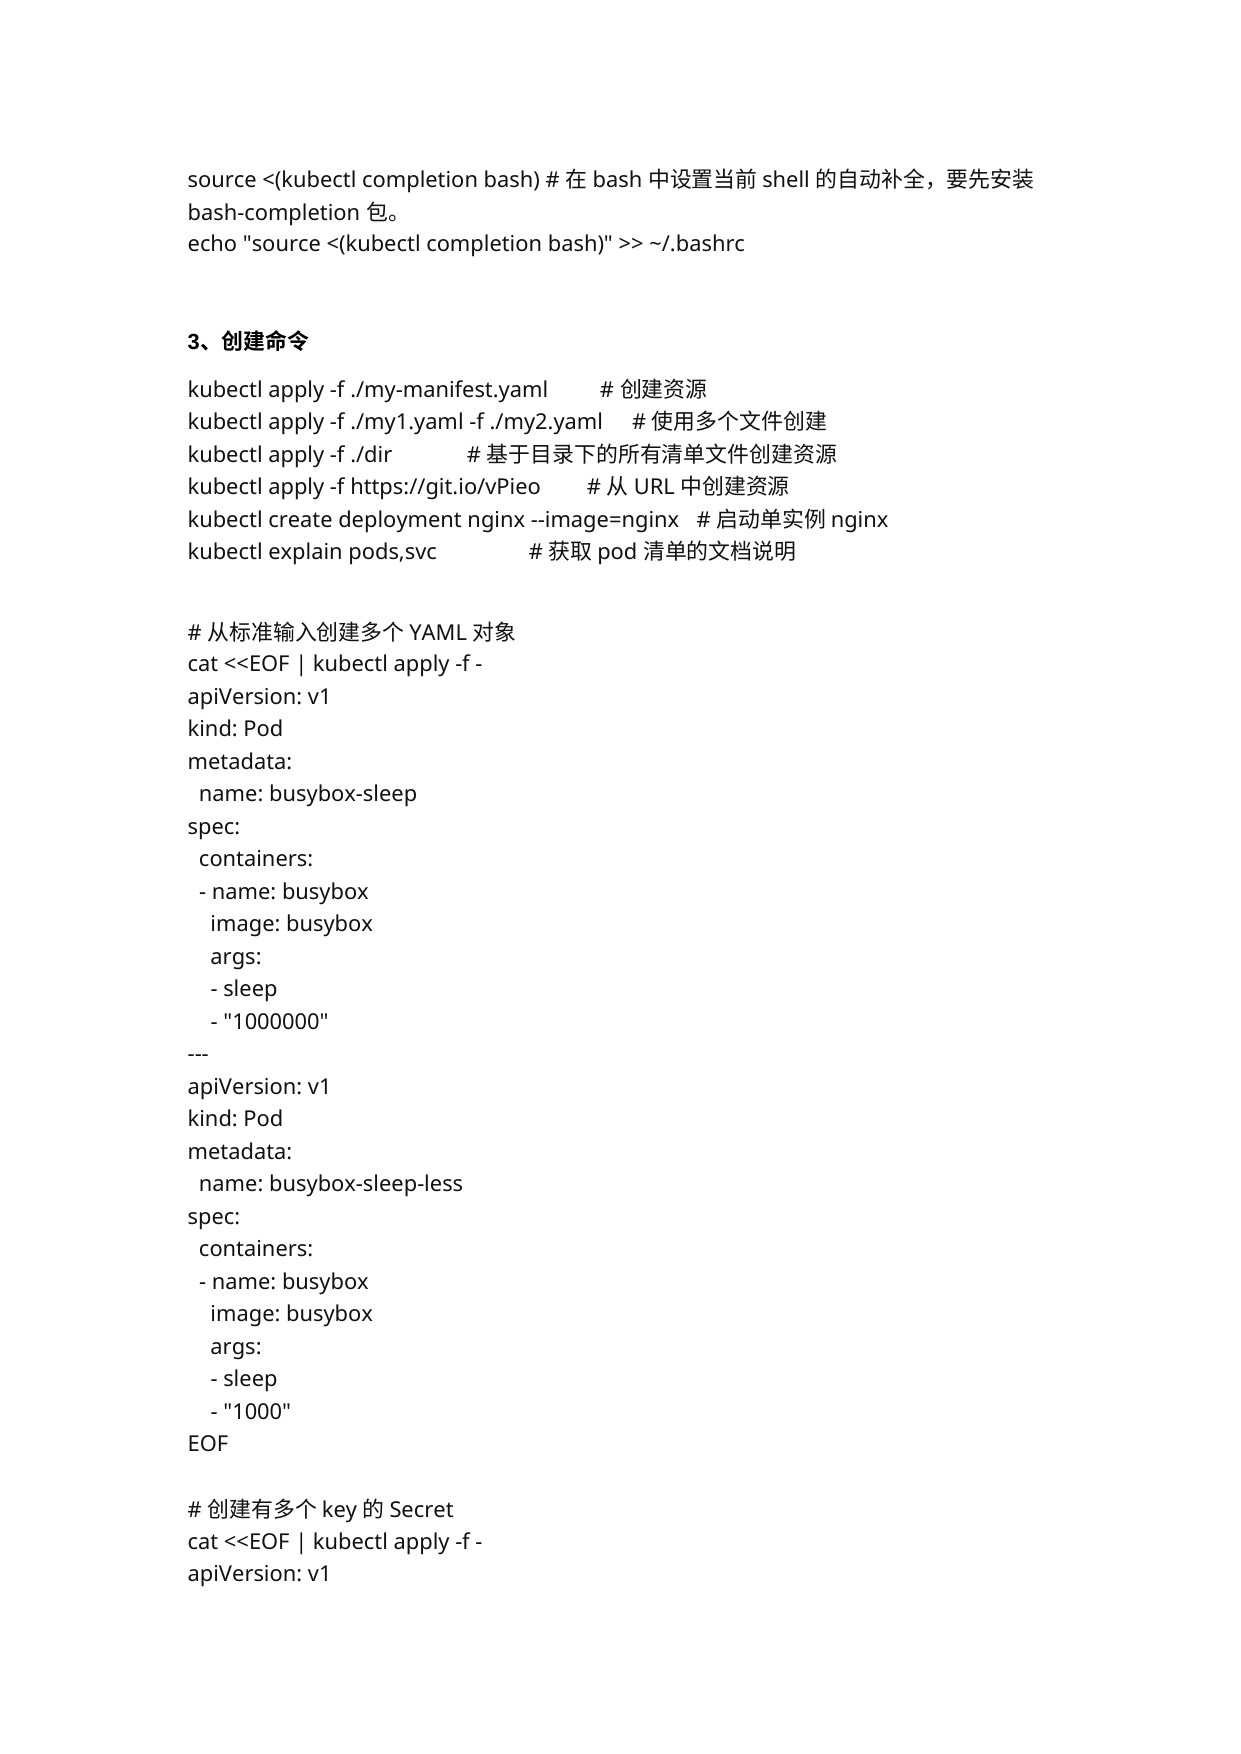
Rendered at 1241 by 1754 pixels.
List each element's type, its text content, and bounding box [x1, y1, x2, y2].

text source <(kubectl completion bash) # 在 bash 中设置当前 shell 的自动补全，要先安装 bash-completion 包。 echo "source <(kubectl completion bash)" >> ~/.bashrc [187, 162, 1053, 259]
text kubectl apply -f ./my-manifest.yaml # 创建资源 kubectl apply -f ./my1.yaml -f ./my2.yaml # 使用多个文件创建 kubectl apply -f ./dir # 基于目录下的所有清单文件创建资源 kubectl apply -f https://git.io/vPieo # 从 URL 中创建资源 kubectl create deployment nginx --image=nginx # 启动单实例 nginx kubectl explain pods,svc # 获取 pod 清单的文档说明 ​ [187, 371, 1053, 599]
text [187, 614, 1053, 1589]
subtitle 3、创建命令 [187, 323, 1053, 356]
